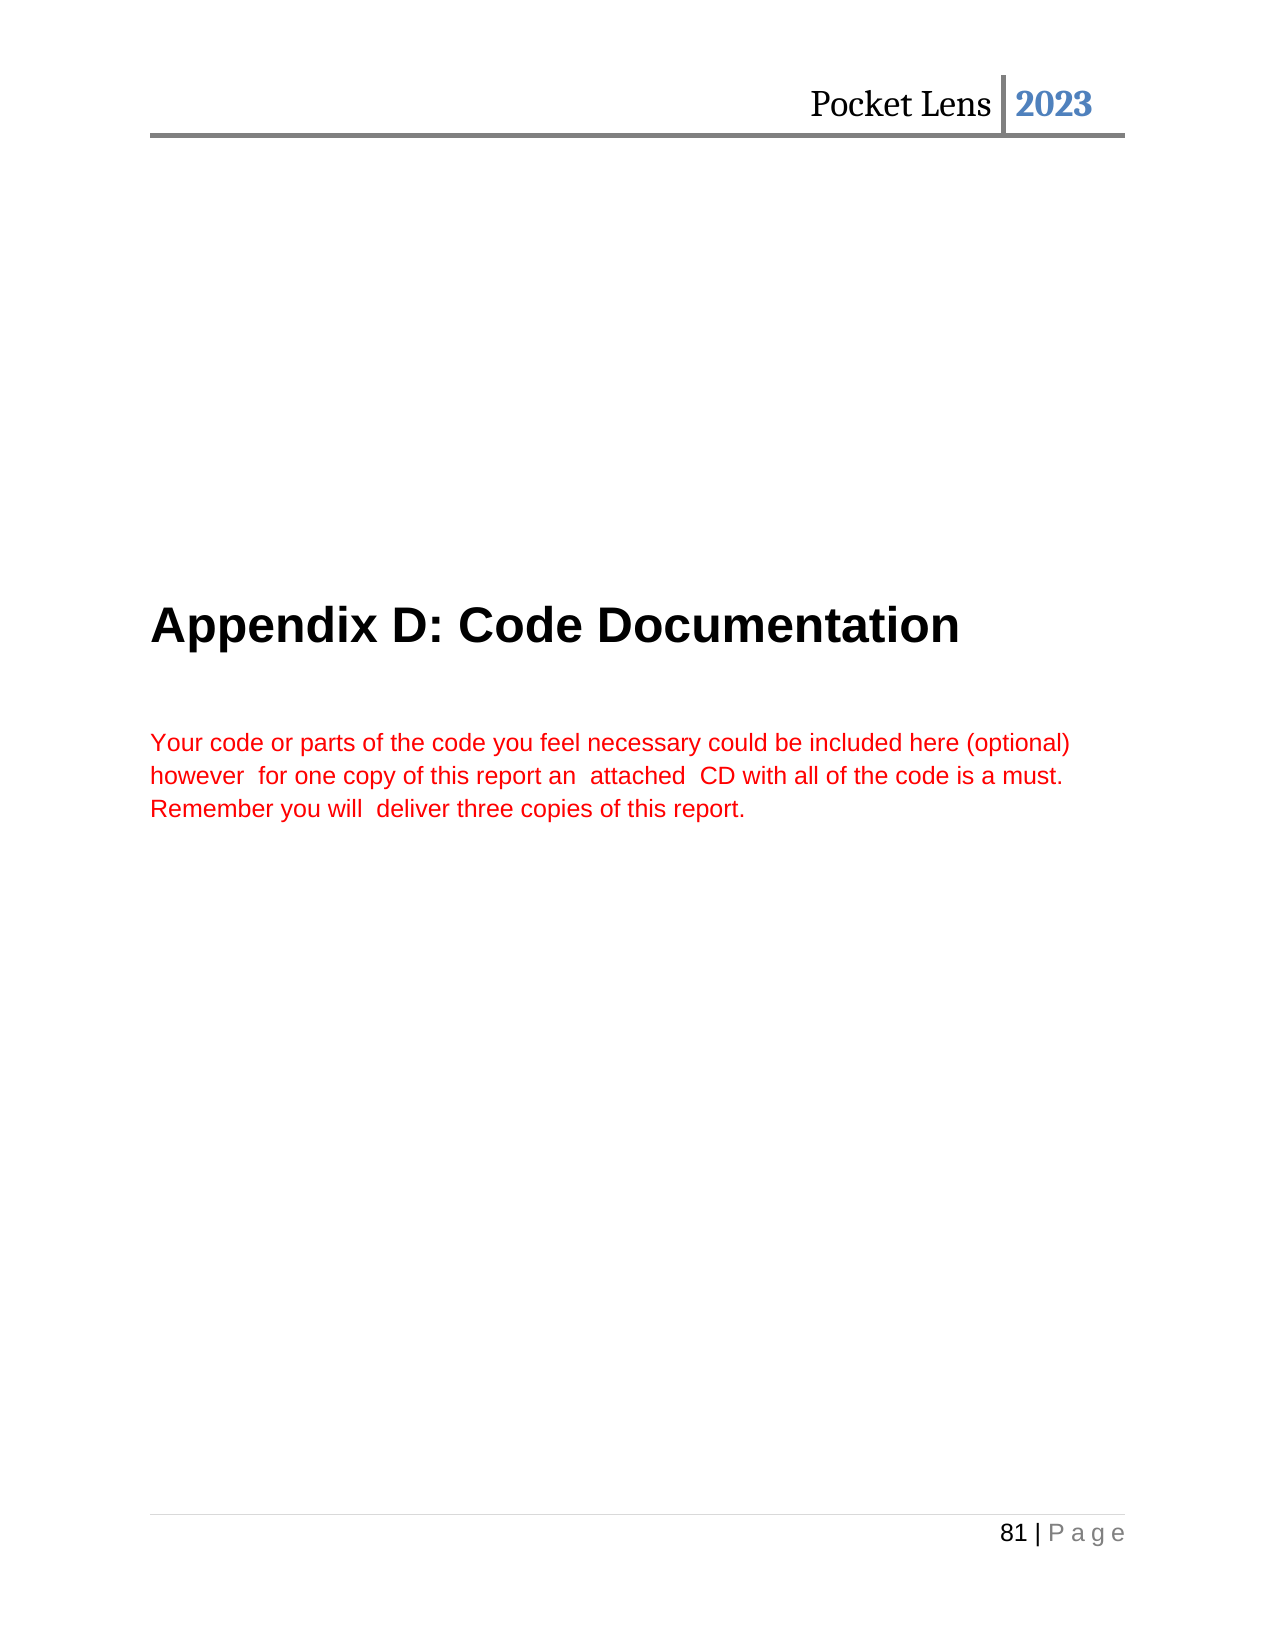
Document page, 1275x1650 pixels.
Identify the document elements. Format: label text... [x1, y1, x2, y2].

text Remember you will deliver three copies of this report. [150, 794, 1125, 823]
text Appendix D: Code Documentation [150, 596, 1125, 653]
text Your code or parts of the code you feel necessary could be included here (optional) however for one copy of this report an attached CD with all of the code is a must. [150, 728, 1125, 790]
